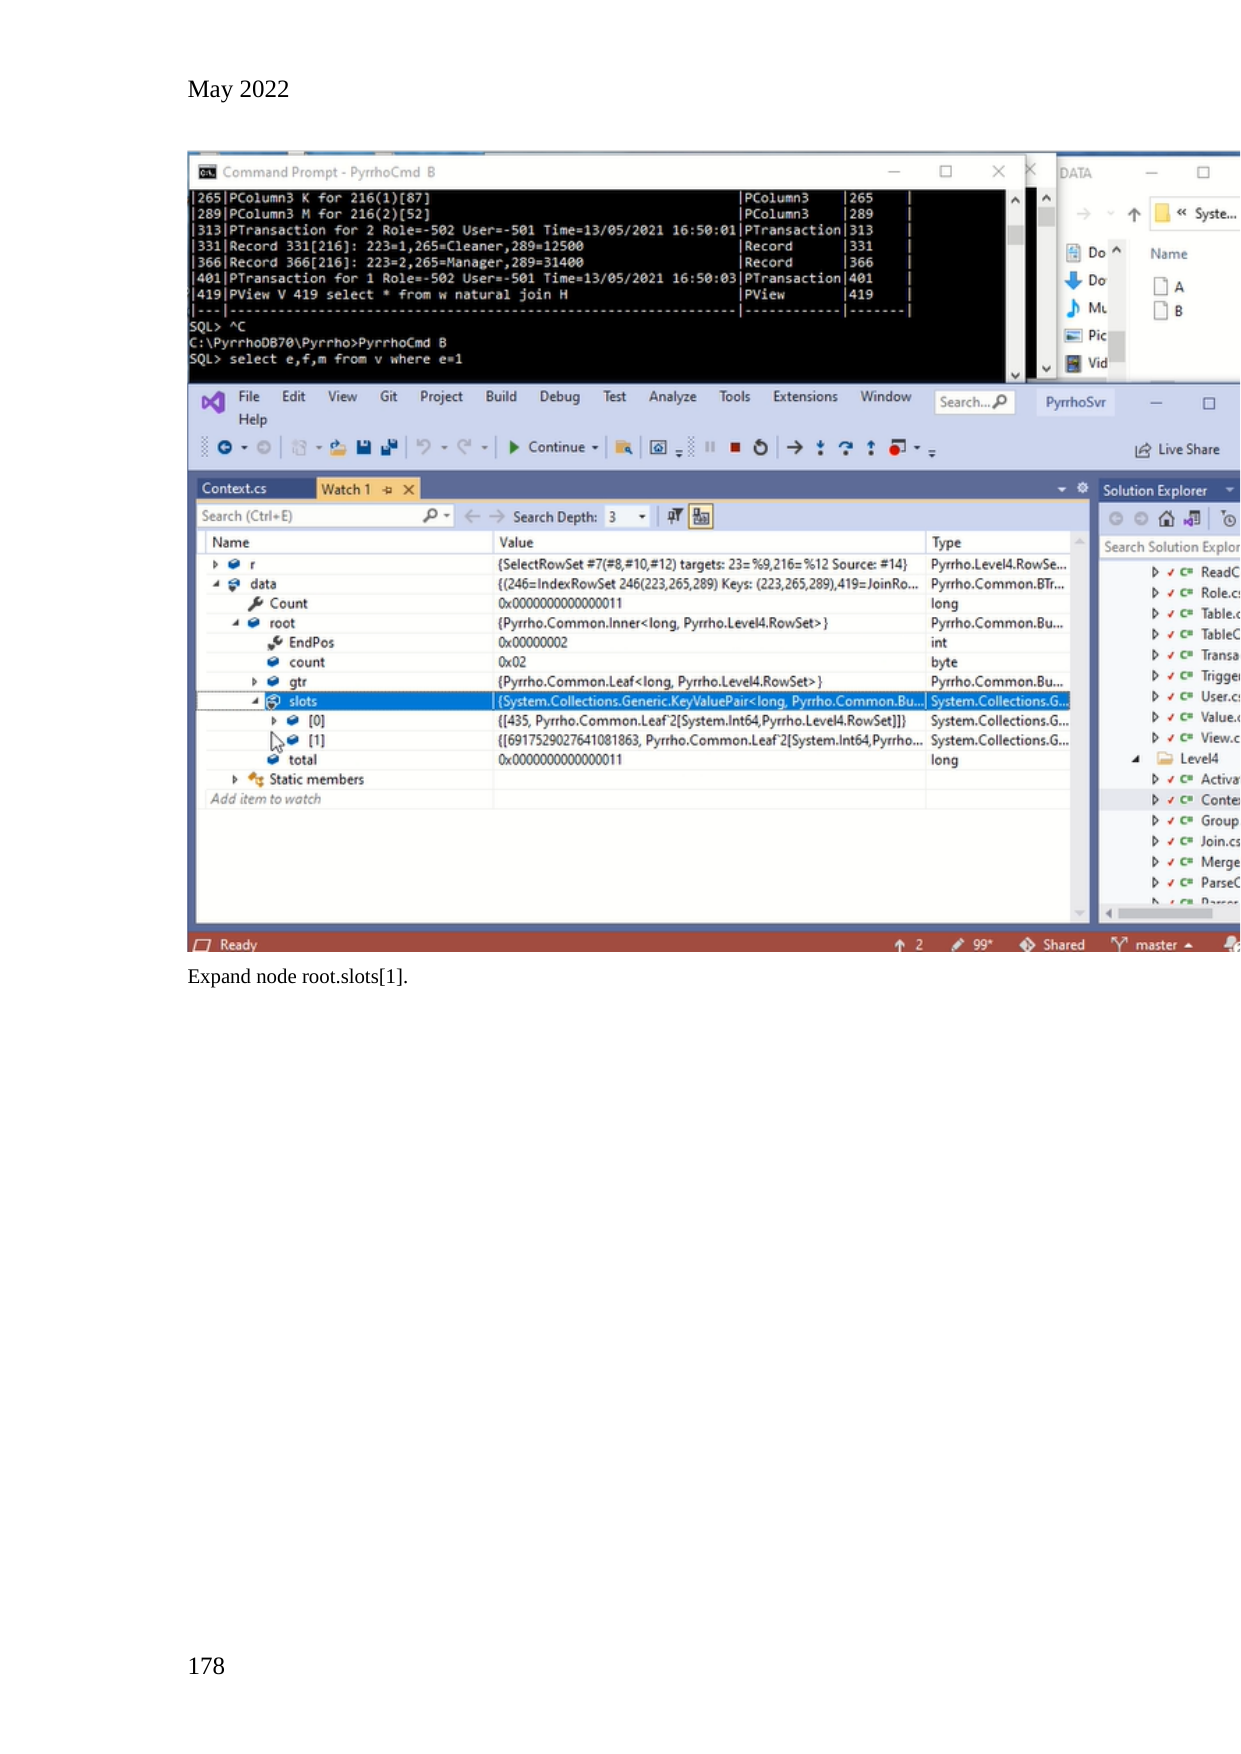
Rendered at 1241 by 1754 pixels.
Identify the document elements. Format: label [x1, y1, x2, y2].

picture [187, 150, 1241, 952]
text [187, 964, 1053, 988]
